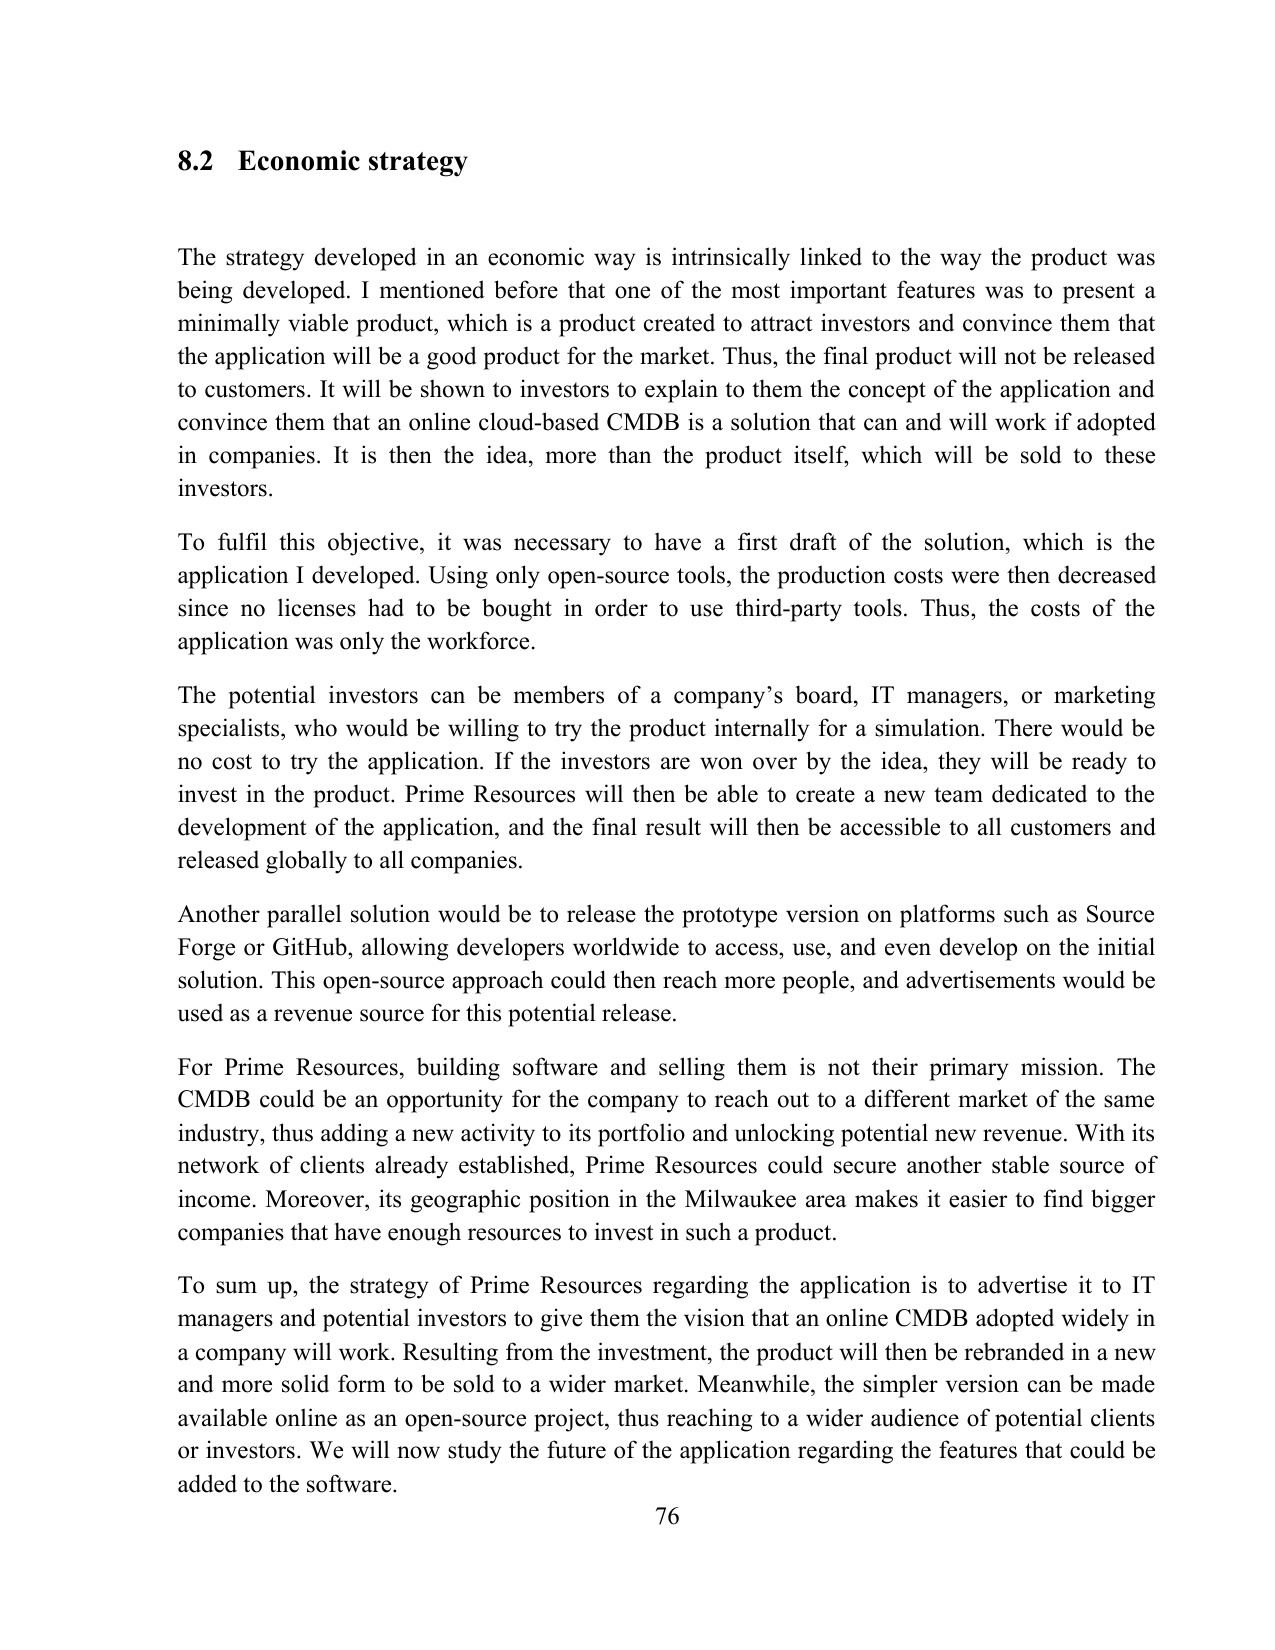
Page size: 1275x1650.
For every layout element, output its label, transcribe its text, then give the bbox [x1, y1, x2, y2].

text To sum up, the strategy of Prime Resources regarding the application is to advertise it to IT managers and potential investors to give them the vision that an online CMDB adopted widely in a company will work. Resulting from the investment, the product will then be rebranded in a new and more solid form to be sold to a wider market. Meanwhile, the simpler version can be made available online as an open-source project, thus reaching to a wider audience of potential clients or investors. We will now study the future of the application regarding the features that could be added to the software. [177, 1271, 1157, 1497]
text To fulfil this objective, it was necessary to have a first draft of the solution, which is the application I developed. Using only open-source tools, the production costs were then decreased since no licenses had to be bought in order to use third-party tools. Thus, the costs of the application was only the workforce. [177, 527, 1157, 654]
subtitle Economic strategy [177, 143, 1157, 177]
text Another parallel solution would be to release the prototype version on platforms such as Source Forge or GitHub, allowing developers worldwide to access, use, and even develop on the initial solution. This open-source approach could then reach more people, and advertisements would be used as a revenue source for this potential release. [177, 899, 1157, 1026]
text The strategy developed in an economic way is intrinsically linked to the way the product was being developed. I mentioned before that one of the most important features was to present a minimally viable product, which is a product created to attract investors and convince them that the application will be a good product for the market. Thus, the final product will not be released to customers. It will be shown to investors to explain to them the concept of the application and convince them that an online cloud-based CMDB is a solution that can and will work if adopted in companies. It is then the idea, more than the product itself, which will be sold to these investors. [177, 242, 1157, 502]
text The potential investors can be members of a company’s board, IT managers, or marketing specialists, who would be willing to try the product internally for a simulation. There would be no cost to try the application. If the investors are won over by the idea, they will be ready to invest in the product. Prime Resources will then be able to create a new team dedicated to the development of the application, and the final result will then be accessible to all customers and released globally to all companies. [177, 680, 1157, 873]
text For Prime Resources, building software and selling them is not their primary mission. The CMDB could be an opportunity for the company to reach out to a different market of the same industry, thus adding a new activity to its portfolio and unlocking potential new revenue. With its network of clients already established, Prime Resources could secure another stable source of income. Moreover, its geographic position in the Milwaukee area makes it easier to find bigger companies that have enough resources to invest in such a product. [177, 1052, 1157, 1245]
